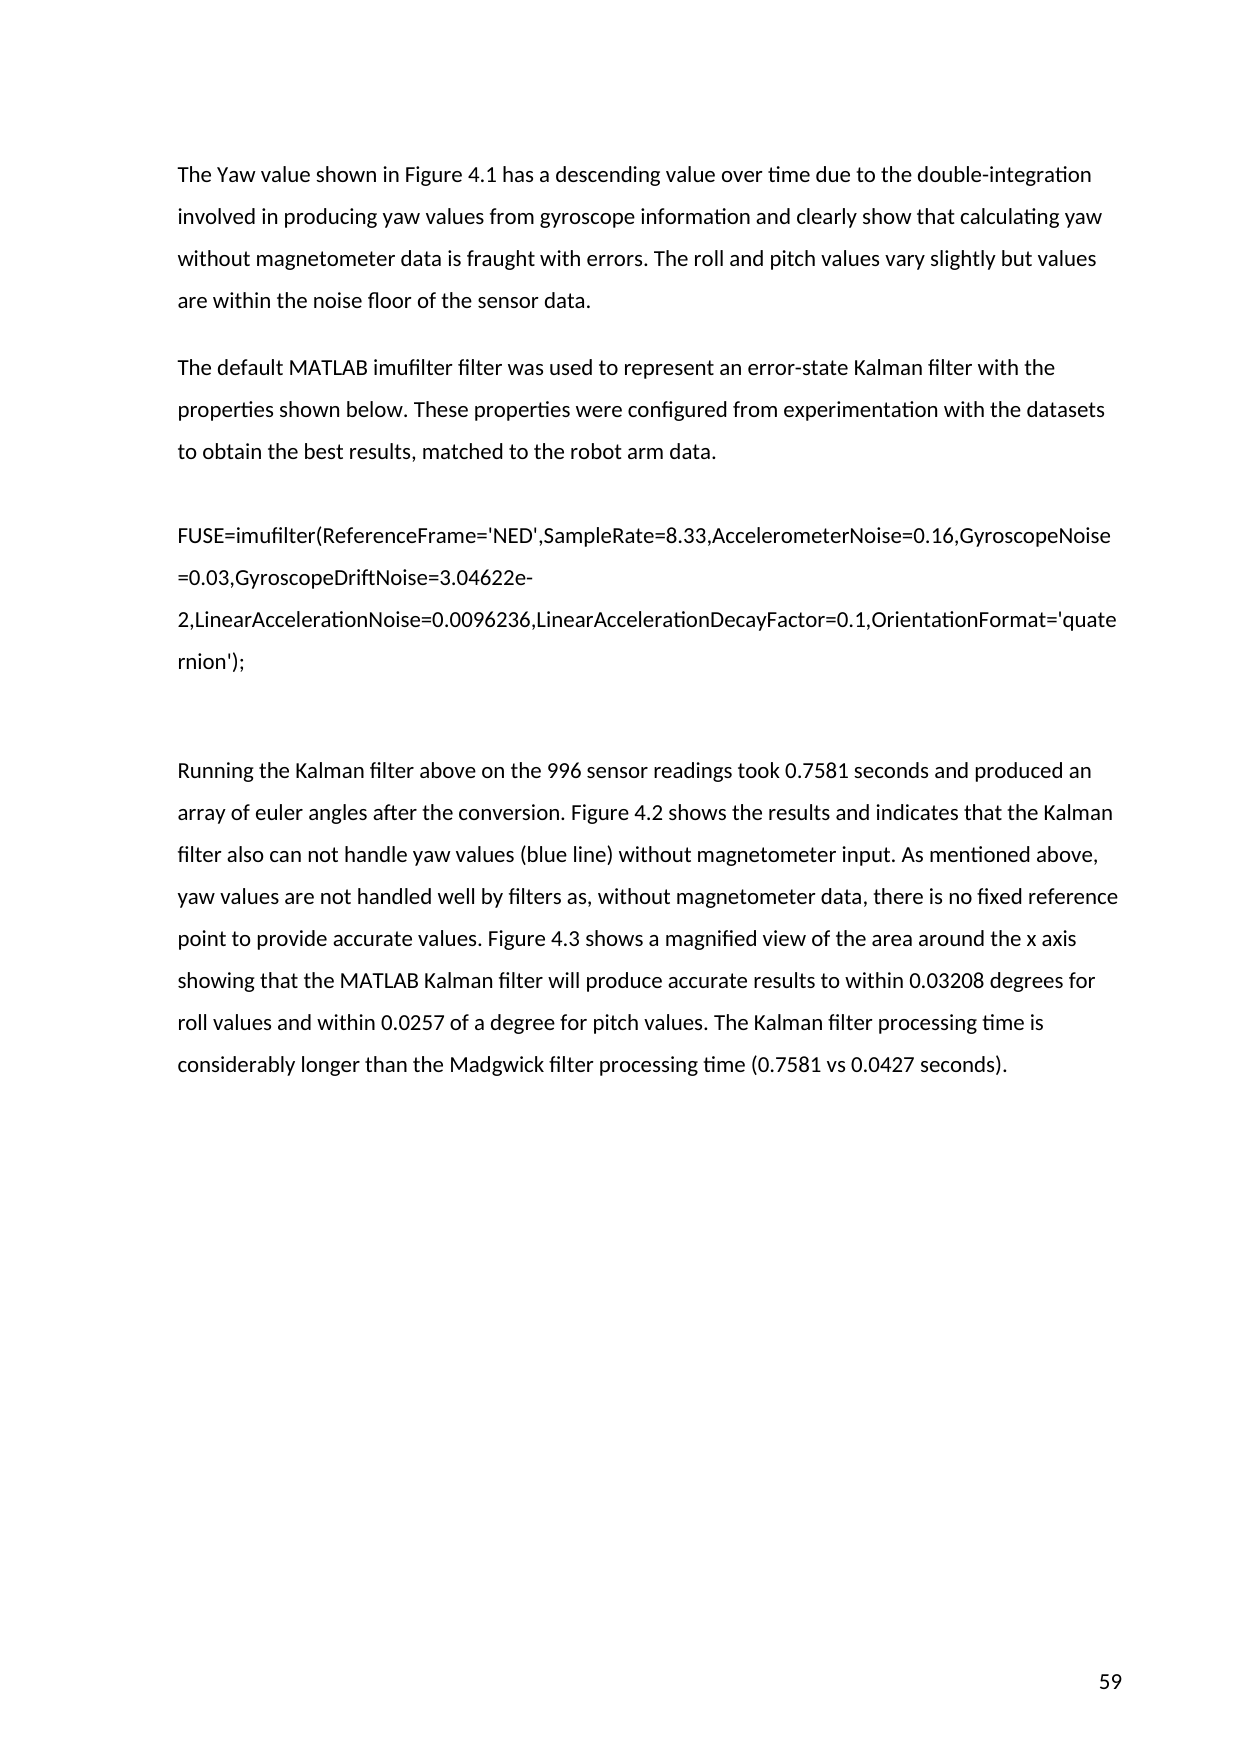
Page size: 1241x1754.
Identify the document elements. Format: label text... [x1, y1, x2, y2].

text Running the Kalman filter above on the 996 sensor readings took 0.7581 seconds and produced an array of euler angles after the conversion. Figure 4.2 shows the results and indicates that the Kalman filter also can not handle yaw values (blue line) without magnetometer input. As mentioned above, yaw values are not handled well by filters as, without magnetometer data, there is no fixed reference point to provide accurate values. Figure 4.3 shows a magnified view of the area around the x axis showing that the MATLAB Kalman filter will produce accurate results to within 0.03208 degrees for roll values and within 0.0257 of a degree for pitch values. The Kalman filter processing time is considerably longer than the Madgwick filter processing time (0.7581 vs 0.0427 seconds). [177, 756, 1122, 1078]
text The default MATLAB imufilter filter was used to represent an error-state Kalman filter with the properties shown below. These properties were configured from experimentation with the datasets to obtain the best results, matched to the robot arm data. FUSE=imufilter(ReferenceFrame='NED',SampleRate=8.33,AccelerometerNoise=0.16,GyroscopeNoise=0.03,GyroscopeDriftNoise=3.04622e-2,LinearAccelerationNoise=0.0096236,LinearAccelerationDecayFactor=0.1,OrientationFormat='quaternion'); [177, 353, 1122, 717]
text The Yaw value shown in Figure 4.1 has a descending value over time due to the double-integration involved in producing yaw values from gyroscope information and clearly show that calculating yaw without magnetometer data is fraught with errors. The roll and pitch values vary slightly but values are within the noise floor of the sensor data. [177, 118, 1122, 314]
